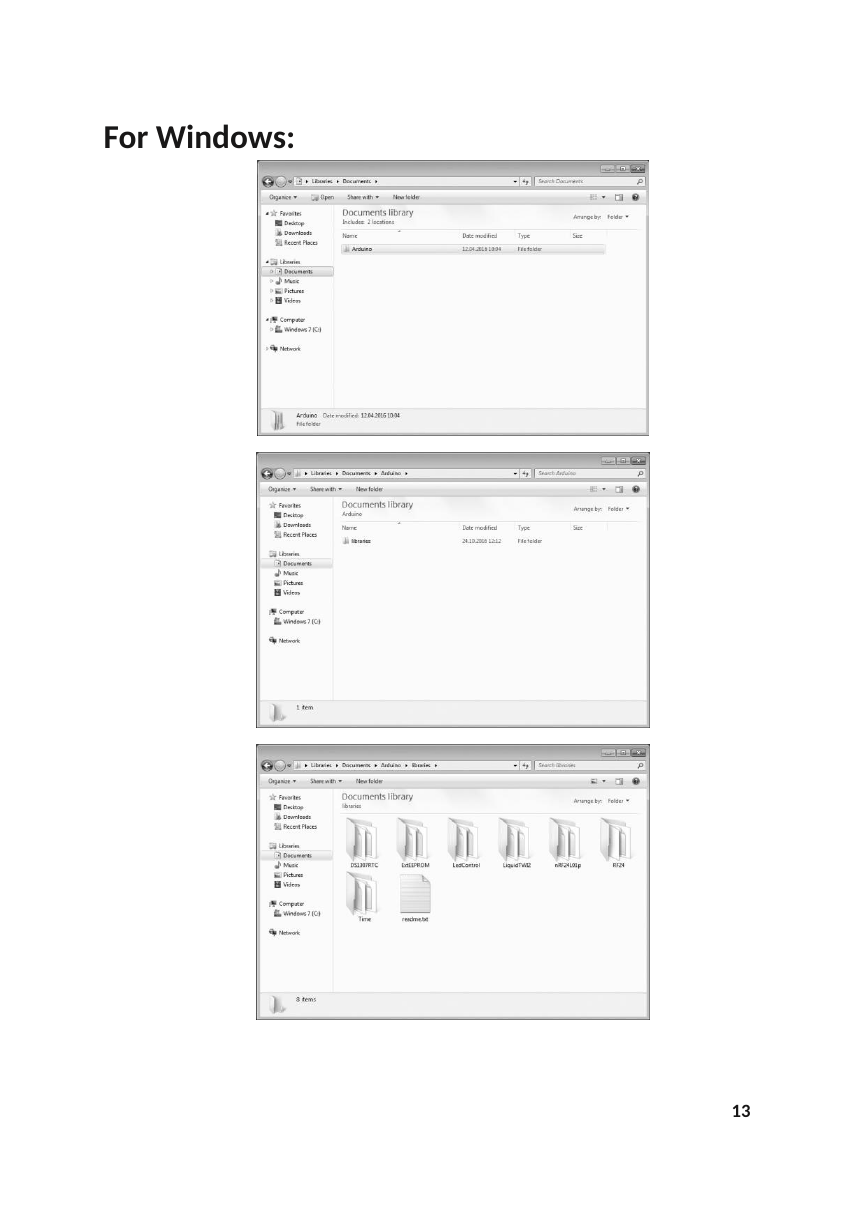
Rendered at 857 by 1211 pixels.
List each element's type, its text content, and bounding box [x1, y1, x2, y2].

picture [256, 452, 650, 728]
picture [257, 160, 649, 436]
text For Windows: [103, 116, 749, 157]
picture [256, 744, 650, 1020]
